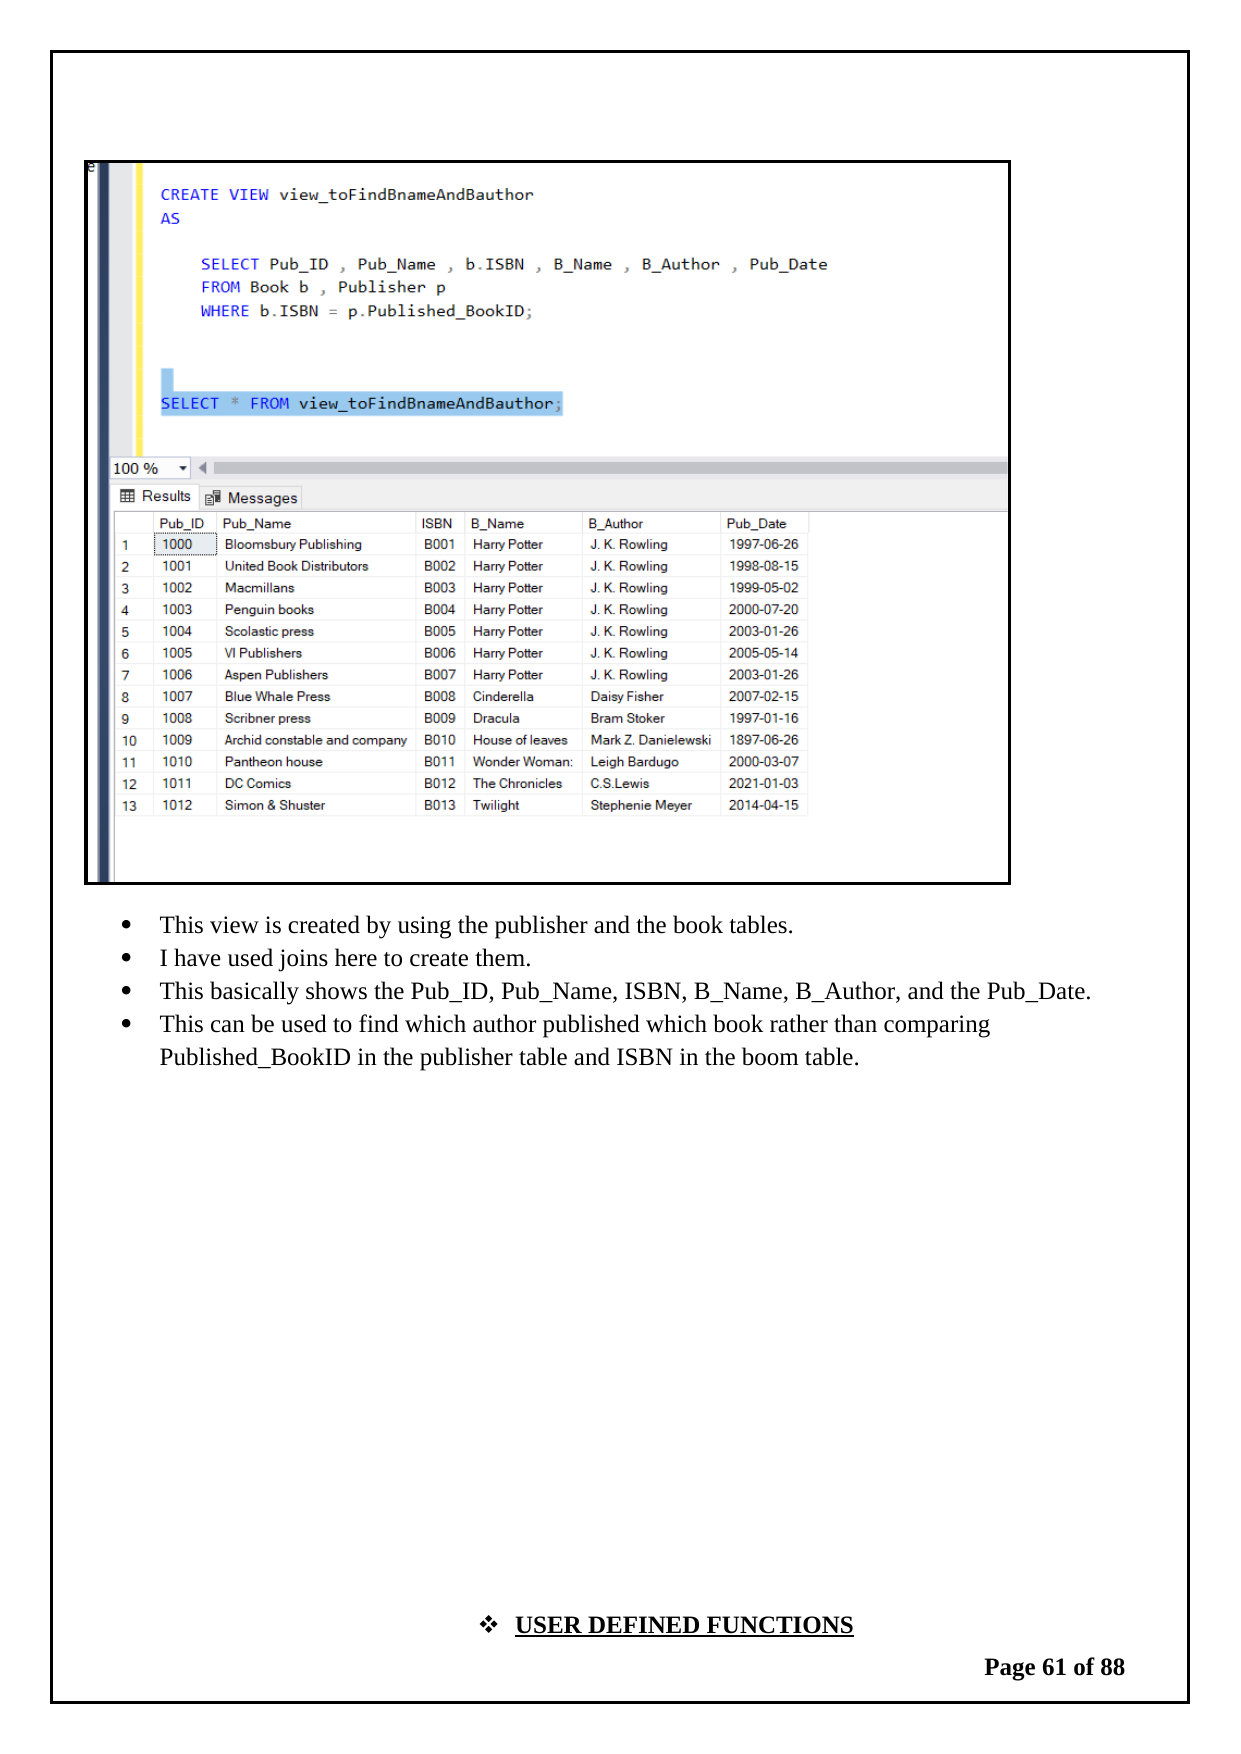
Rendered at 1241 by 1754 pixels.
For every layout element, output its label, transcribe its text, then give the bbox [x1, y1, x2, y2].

list This can be used to find which author published which book rather than comparing Published_BookID in the publisher table and ISBN in the boom table. [122, 1009, 1125, 1071]
subtitle USER DEFINED FUNCTIONS [206, 1610, 1125, 1639]
picture [88, 163, 1008, 882]
list I have used joins here to create them. [122, 943, 1125, 972]
list This basically shows the Pub_ID, Pub_Name, ISBN, B_Name, B_Author, and the Pub_Date. [122, 976, 1125, 1005]
list This view is created by using the publisher and the book tables. [122, 910, 1125, 939]
